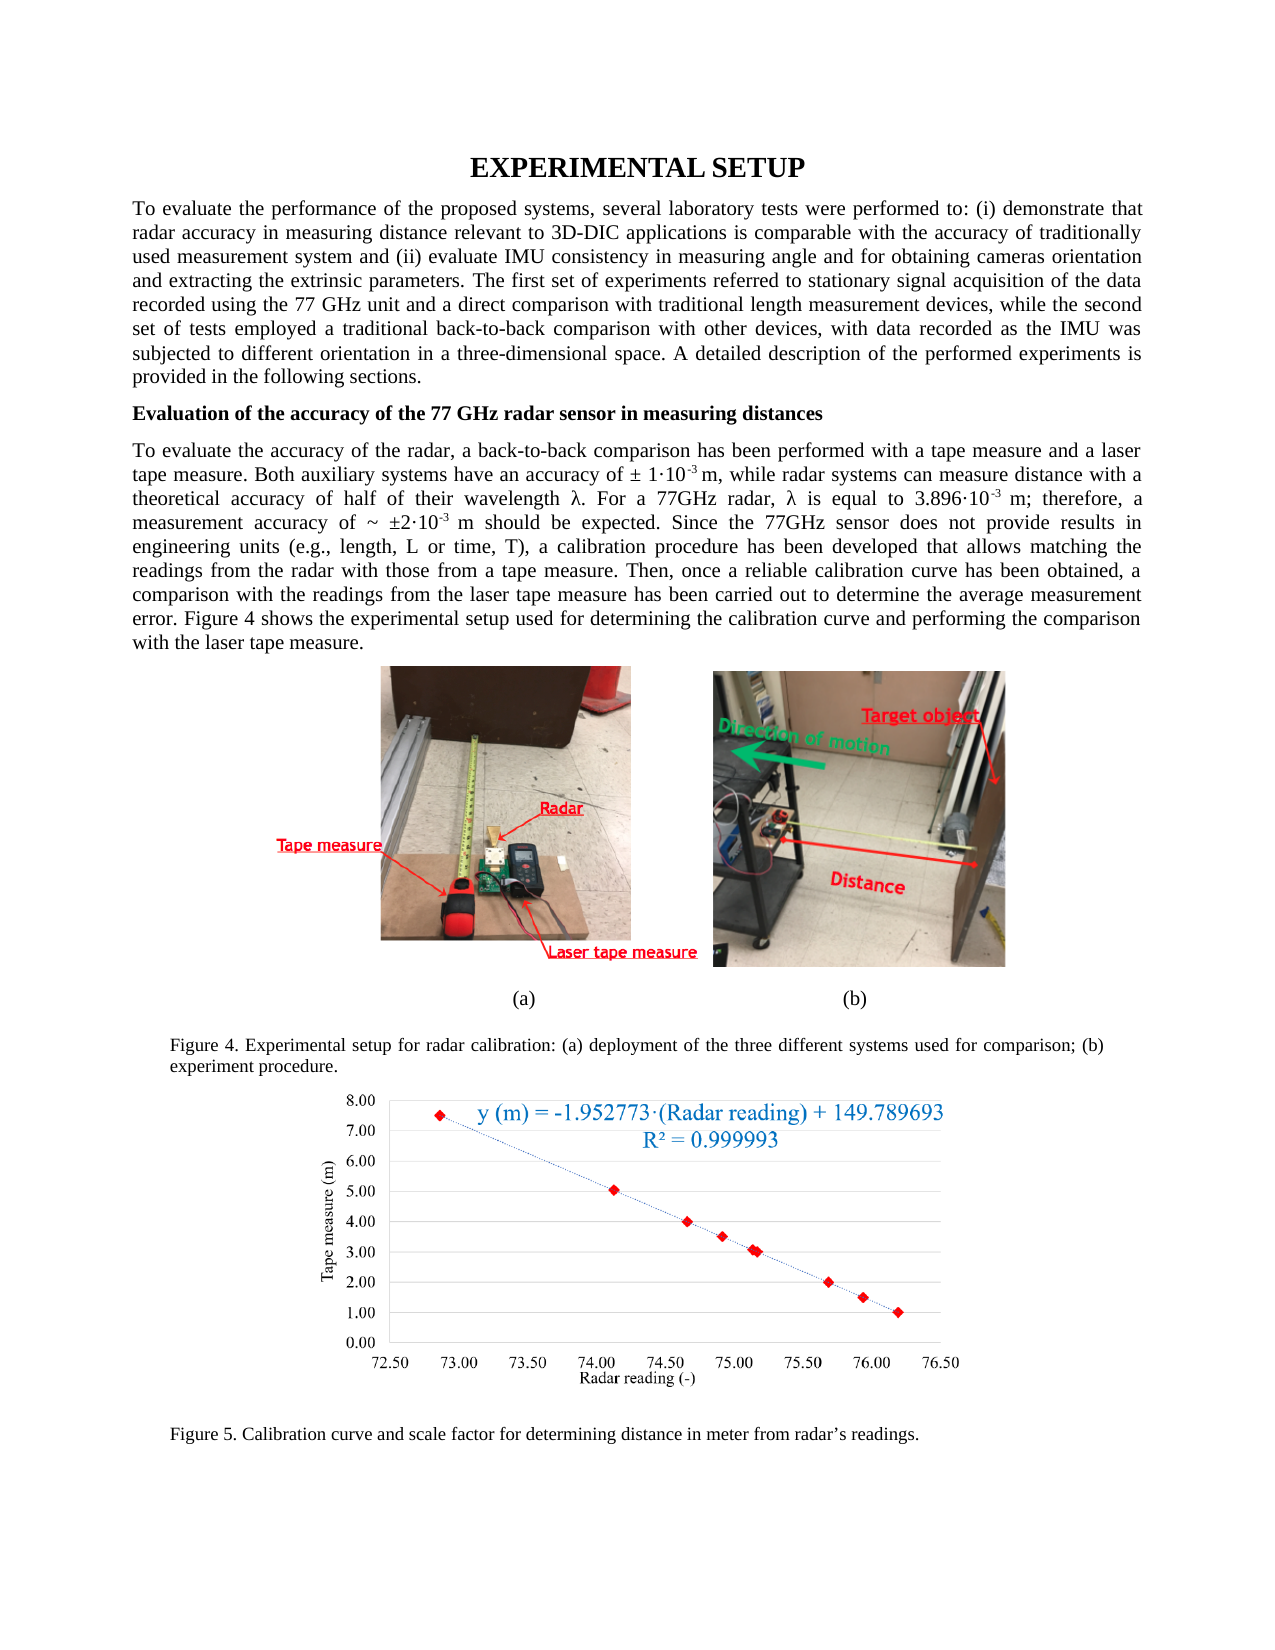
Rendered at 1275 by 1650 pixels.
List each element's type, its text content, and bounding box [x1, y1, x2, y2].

text Figure 4. Experimental setup for radar calibration: (a) deployment of the three different systems used for comparison; (b) experiment procedure. [169, 1034, 1106, 1077]
picture [712, 671, 1008, 967]
text (a) (b) [132, 986, 1143, 1009]
subtitle EXPERIMENTAL SETUP [132, 150, 1143, 183]
subtitle Evaluation of the accuracy of the 77 GHz radar sensor in measuring distances [132, 401, 1143, 425]
picture [313, 1089, 962, 1390]
text To evaluate the accuracy of the radar, a back-to-back comparison has been performed with a tape measure and a laser tape measure. Both auxiliary systems have an accuracy of ± 1·10-3 m, while radar systems can measure distance with a theoretical accuracy of half of their wavelength λ. For a 77GHz radar, λ is equal to 3.896·10-3 m; therefore, a measurement accuracy of ~ ±2·10-3 m should be expected. Since the 77GHz sensor does not provide results in engineering units (e.g., length, L or time, T), a calibration procedure has been developed that allows matching the readings from the radar with those from a tape measure. Then, once a reliable calibration curve has been obtained, a comparison with the readings from the laser tape measure has been carried out to determine the average measurement error. Figure 4 shows the experimental setup used for determining the calibration curve and performing the comparison with the laser tape measure. [132, 438, 1143, 654]
picture [267, 666, 707, 967]
text Figure 5. Calibration curve and scale factor for determining distance in meter from radar’s readings. [169, 1423, 1106, 1445]
text To evaluate the performance of the proposed systems, several laboratory tests were performed to: (i) demonstrate that radar accuracy in measuring distance relevant to 3D-DIC applications is comparable with the accuracy of traditionally used measurement system and (ii) evaluate IMU consistency in measuring angle and for obtaining cameras orientation and extracting the extrinsic parameters. The first set of experiments referred to stationary signal acquisition of the data recorded using the 77 GHz unit and a direct comparison with traditional length measurement devices, while the second set of tests employed a traditional back-to-back comparison with other devices, with data recorded as the IMU was subjected to different orientation in a three-dimensional space. A detailed description of the performed experiments is provided in the following sections. [132, 196, 1143, 388]
